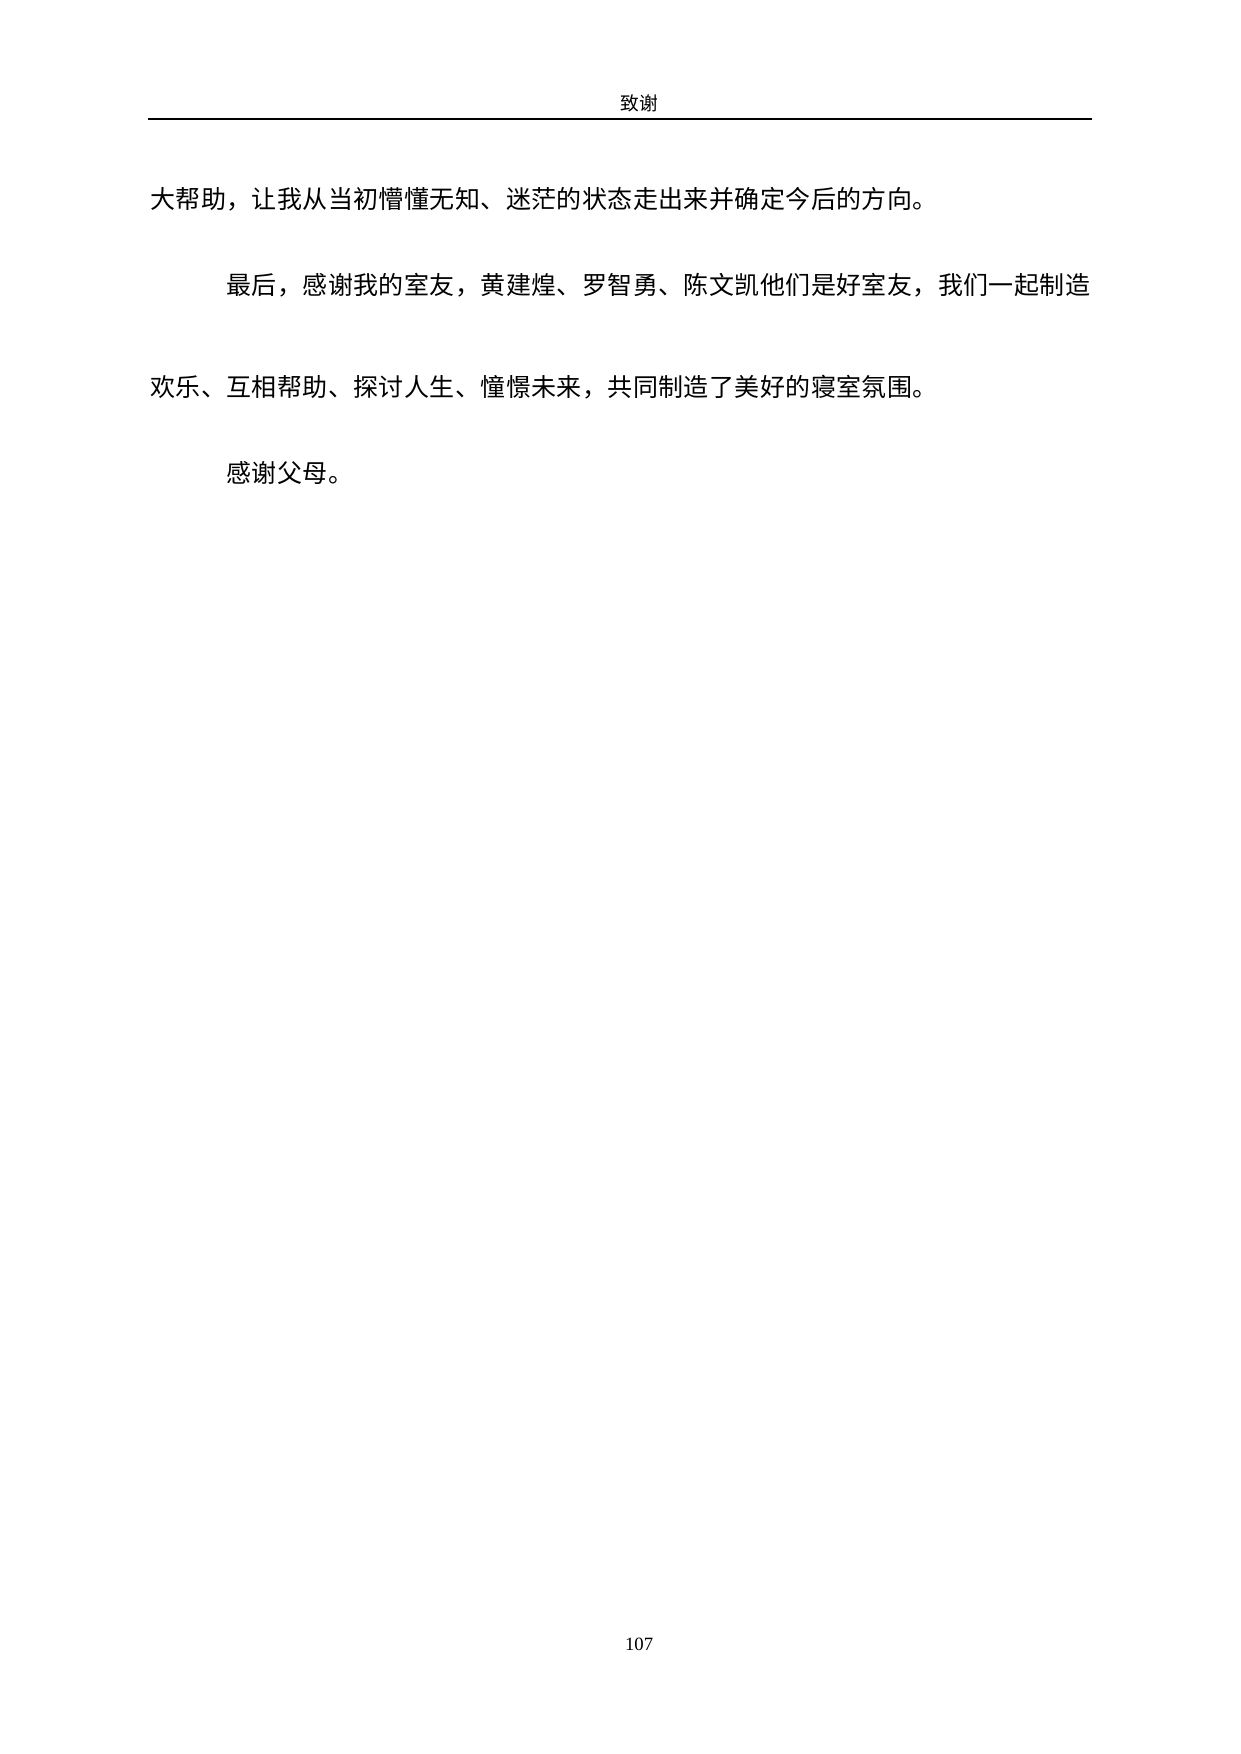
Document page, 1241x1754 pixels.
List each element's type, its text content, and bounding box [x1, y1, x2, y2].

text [150, 164, 1090, 232]
text 最后，感谢我的室友，黄建煌、罗智勇、陈文凯他们是好室友，我们一起制造欢乐、互相帮助、探讨人生、憧憬未来，共同制造了美好的寝室氛围。 [150, 250, 1090, 420]
text 感谢父母。 [150, 438, 1090, 506]
